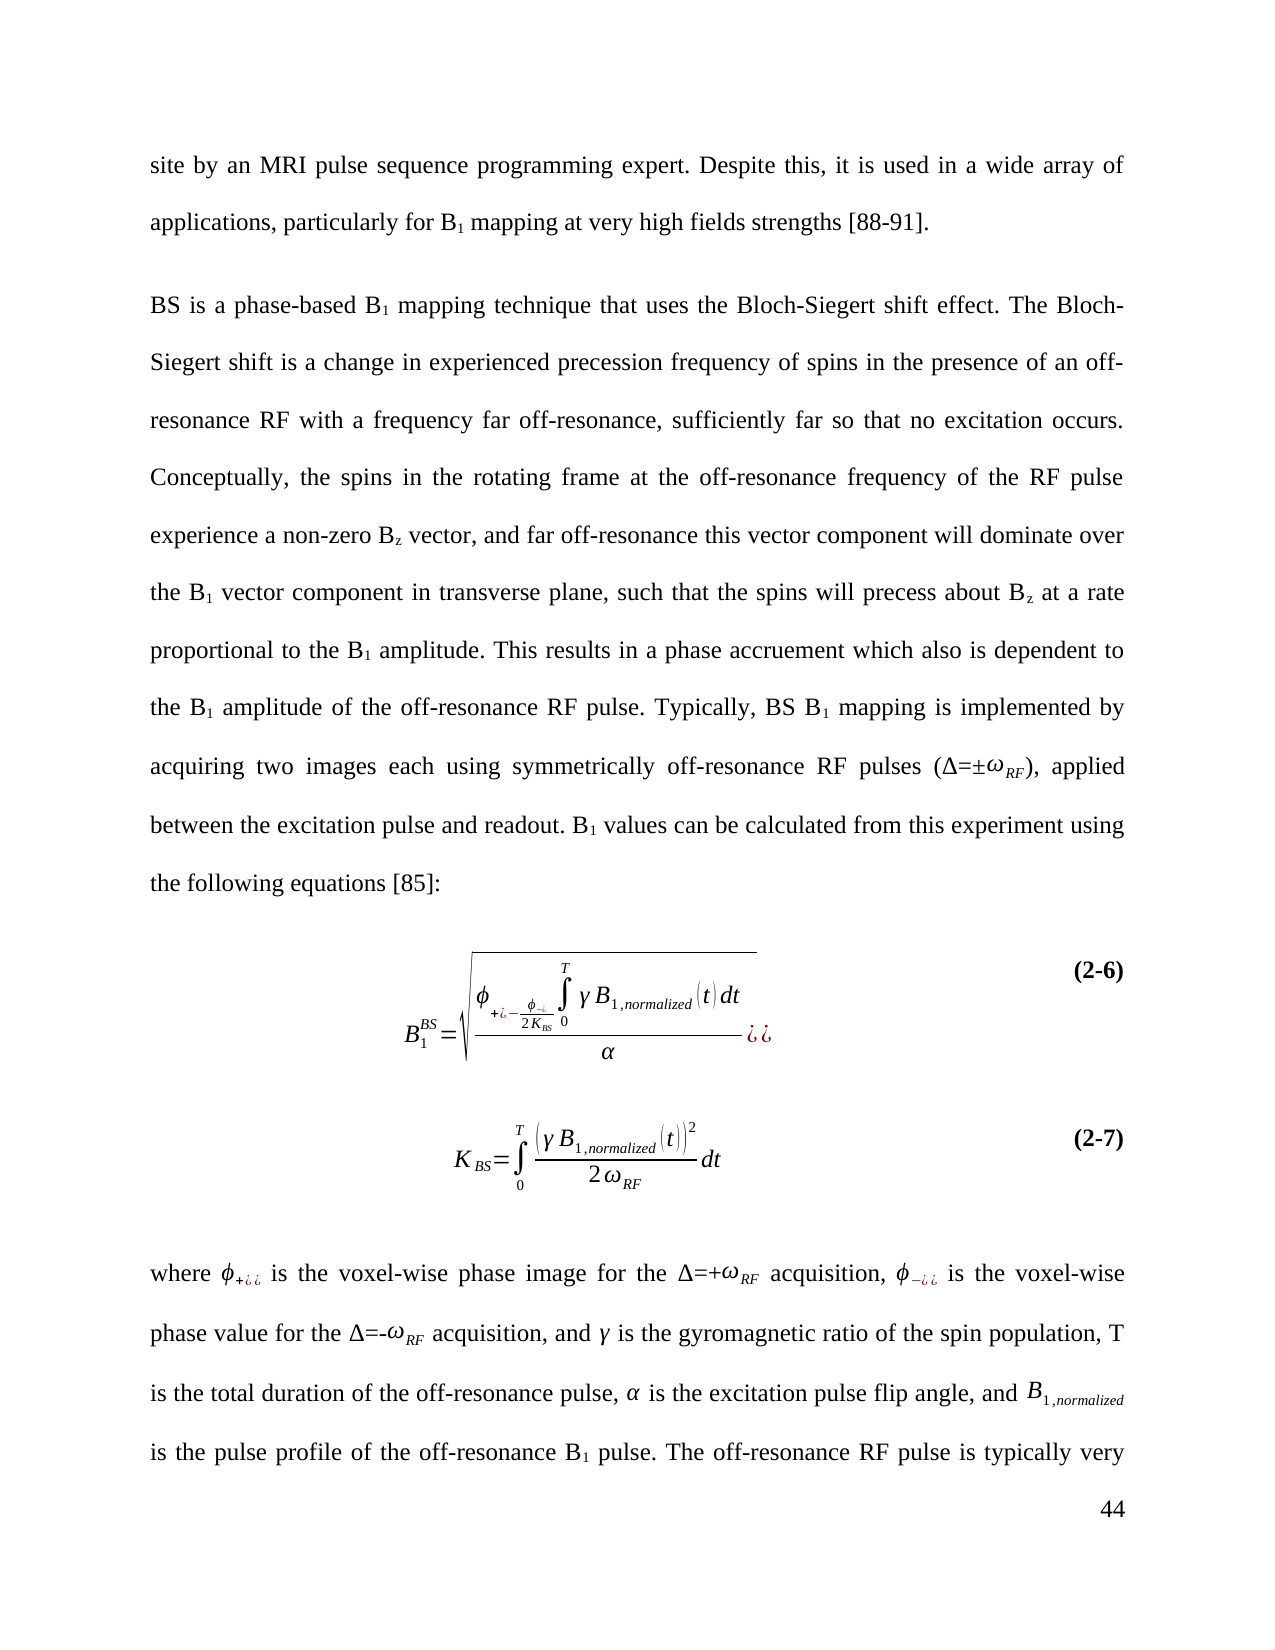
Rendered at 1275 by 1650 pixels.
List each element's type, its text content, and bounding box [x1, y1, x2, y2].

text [150, 1257, 1125, 1466]
table_cell (2-7) [1025, 1119, 1135, 1257]
text BS is a phase-based B1 mapping technique that uses the Bloch-Siegert shift effect. The Bloch-Siegert shift is a change in experienced precession frequency of spins in the presence of an off-resonance RF with a frequency far off-resonance, sufficiently far so that no excitation occurs. Conceptually, the spins in the rotating frame at the off-resonance frequency of the RF pulse experience a non-zero Bz vector, and far off-resonance this vector component will dominate over the B1 vector component in transverse plane, such that the spins will precess about Bz at a rate proportional to the B1 amplitude. This results in a phase accruement which also is dependent to the B1 amplitude of the off-resonance RF pulse. Typically, BS B1 mapping is implemented by acquiring two images each using symmetrically off-resonance RF pulses (Δ=±), applied between the excitation pulse and readout. B1 values can be calculated from this experiment using the following equations [85]: [150, 290, 1125, 896]
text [150, 150, 1125, 236]
table_header (2-6) [1025, 950, 1135, 1119]
table_cell [150, 1119, 1025, 1257]
table_header [150, 950, 1025, 1119]
